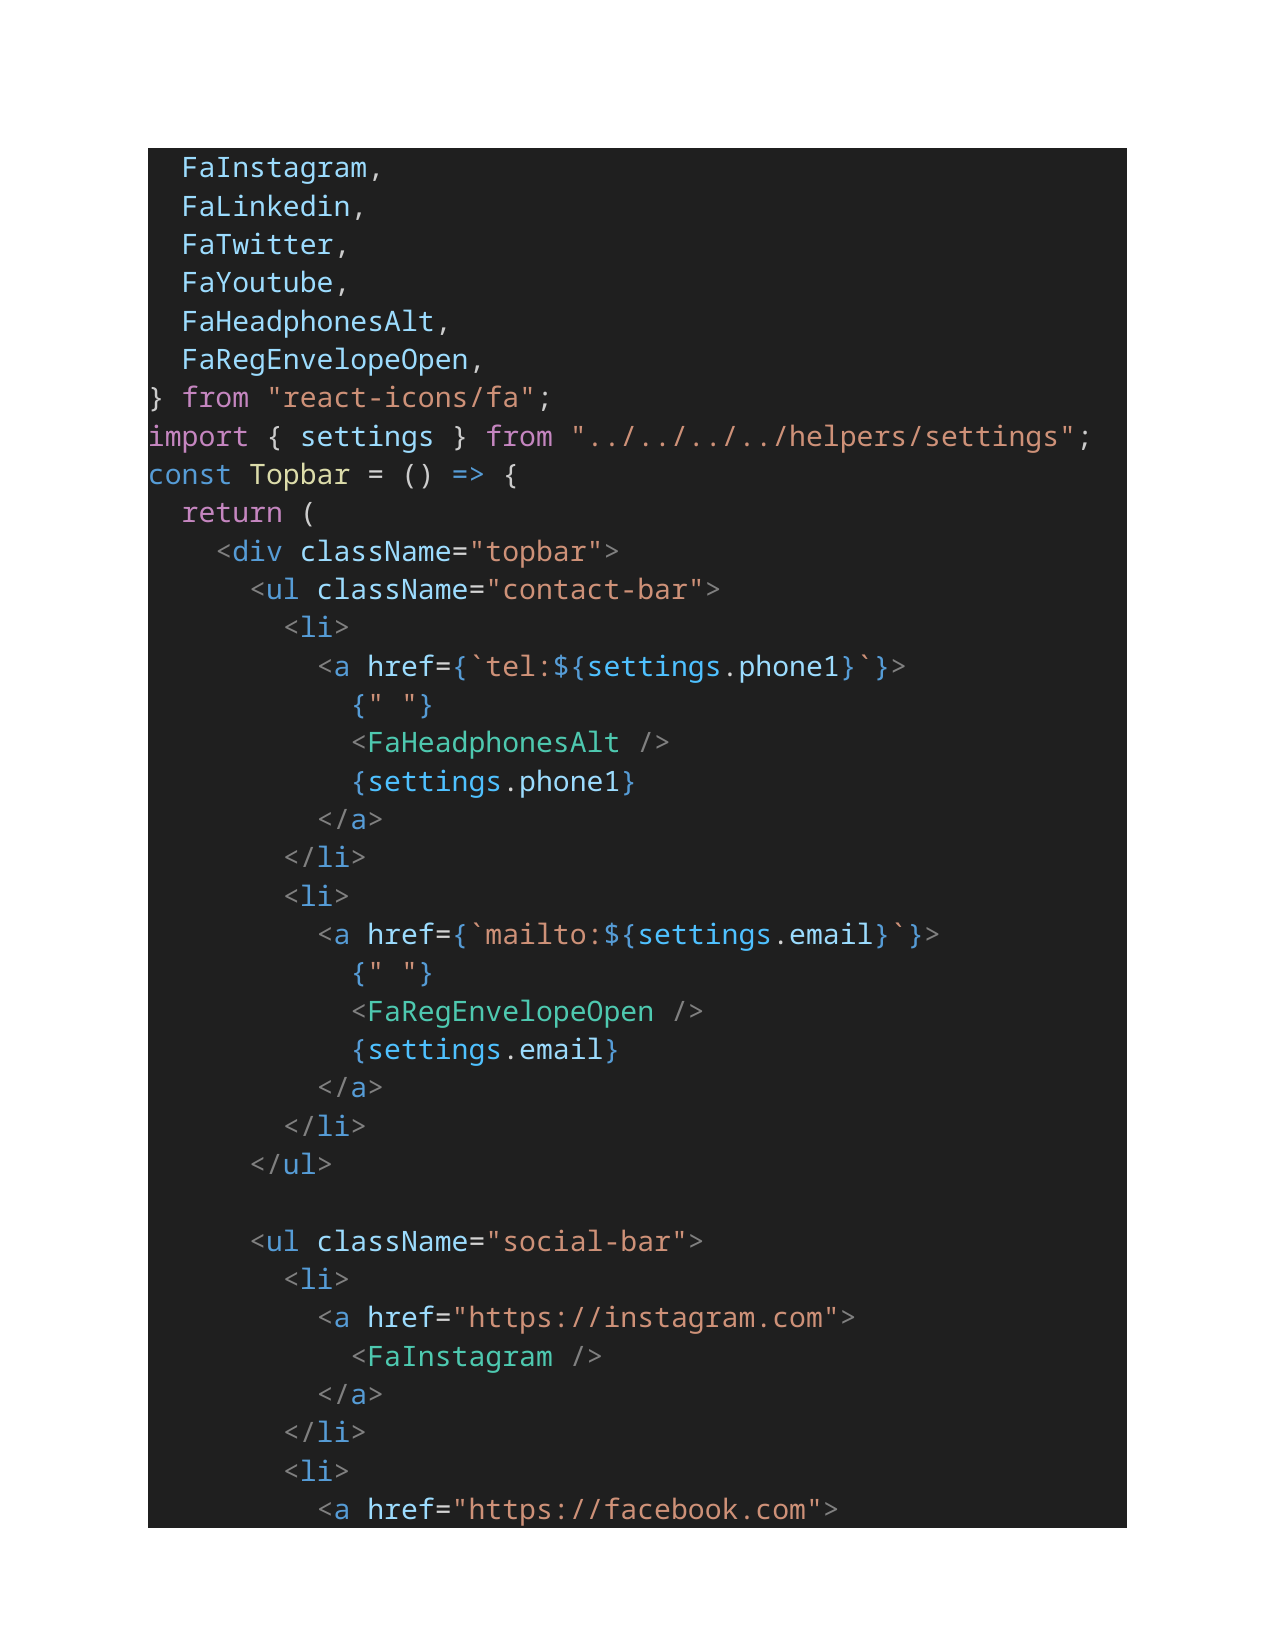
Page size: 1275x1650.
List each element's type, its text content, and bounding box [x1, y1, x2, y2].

text </li> [148, 1413, 1127, 1451]
text {settings.phone1} [148, 761, 1127, 799]
text </a> [148, 799, 1127, 838]
text <li> [148, 876, 1127, 914]
text <li> [148, 1259, 1127, 1298]
text {" "} [148, 684, 1127, 723]
text <ul className="social-bar"> [148, 1221, 1127, 1259]
text FaHeadphonesAlt, [148, 301, 1127, 339]
text {settings.email} [148, 1029, 1127, 1068]
text <a href="https://instagram.com"> [148, 1298, 1127, 1336]
text {" "} [148, 953, 1127, 991]
text <li> [148, 608, 1127, 646]
text FaRegEnvelopeOpen, [148, 339, 1127, 378]
text } from "react-icons/fa"; [148, 378, 1127, 416]
text </a> [148, 1374, 1127, 1413]
text <li> [148, 1451, 1127, 1489]
text <FaInstagram /> [148, 1336, 1127, 1374]
text </li> [148, 1106, 1127, 1144]
text FaYoutube, [148, 263, 1127, 301]
text <FaRegEnvelopeOpen /> [148, 991, 1127, 1029]
text <a href={`mailto:${settings.email}`}> [148, 914, 1127, 953]
text <a href="https://facebook.com"> [148, 1489, 1127, 1528]
text const Topbar = () => { [148, 454, 1127, 493]
text FaInstagram, [148, 148, 1127, 186]
text </li> [148, 838, 1127, 876]
text </ul> [148, 1144, 1127, 1183]
text FaTwitter, [148, 224, 1127, 263]
text import { settings } from "../../../../helpers/settings"; [148, 416, 1127, 454]
text <FaHeadphonesAlt /> [148, 723, 1127, 761]
text </a> [148, 1068, 1127, 1106]
text <ul className="contact-bar"> [148, 569, 1127, 608]
text <a href={`tel:${settings.phone1}`}> [148, 646, 1127, 684]
text <div className="topbar"> [148, 531, 1127, 569]
text FaLinkedin, [148, 186, 1127, 224]
text return ( [148, 493, 1127, 531]
